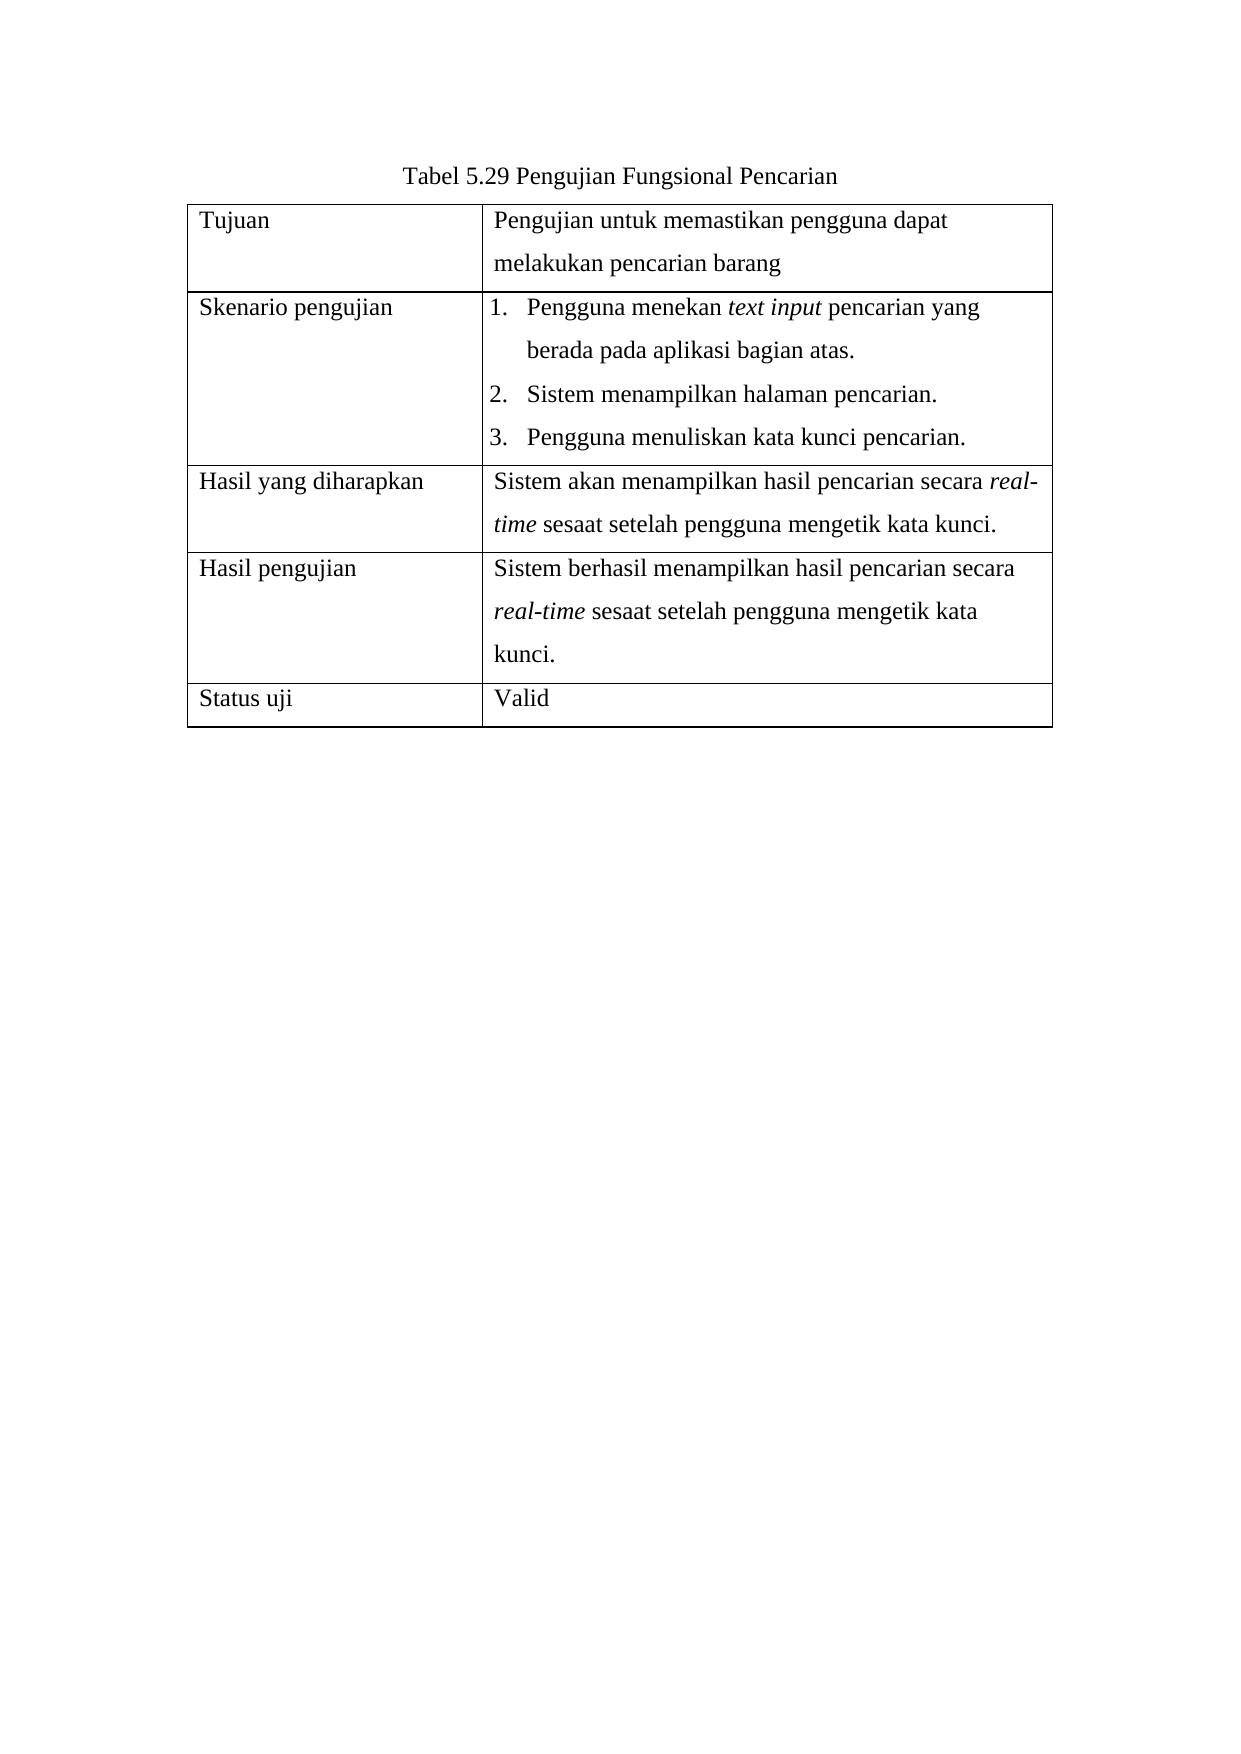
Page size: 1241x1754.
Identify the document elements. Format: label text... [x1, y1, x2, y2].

table_cell Status uji [188, 684, 482, 726]
table_cell Pengguna menekan text input pencarian yang berada pada aplikasi bagian atas. Sistem menampilkan halaman pencarian. Pengguna menuliskan kata kunci pencarian. [483, 293, 1052, 465]
table_header Pengujian untuk memastikan pengguna dapat melakukan pencarian barang [483, 205, 1052, 291]
table_cell Hasil yang diharapkan [188, 466, 482, 552]
table_cell Skenario pengujian [188, 293, 482, 465]
table_cell Sistem berhasil menampilkan hasil pencarian secara real-time sesaat setelah pengguna mengetik kata kunci. [483, 553, 1052, 682]
table_cell Sistem akan menampilkan hasil pencarian secara real-time sesaat setelah pengguna mengetik kata kunci. [483, 466, 1052, 552]
table_header Tujuan [188, 205, 482, 291]
table_cell Valid [483, 684, 1052, 726]
table_cell Hasil pengujian [188, 553, 482, 682]
